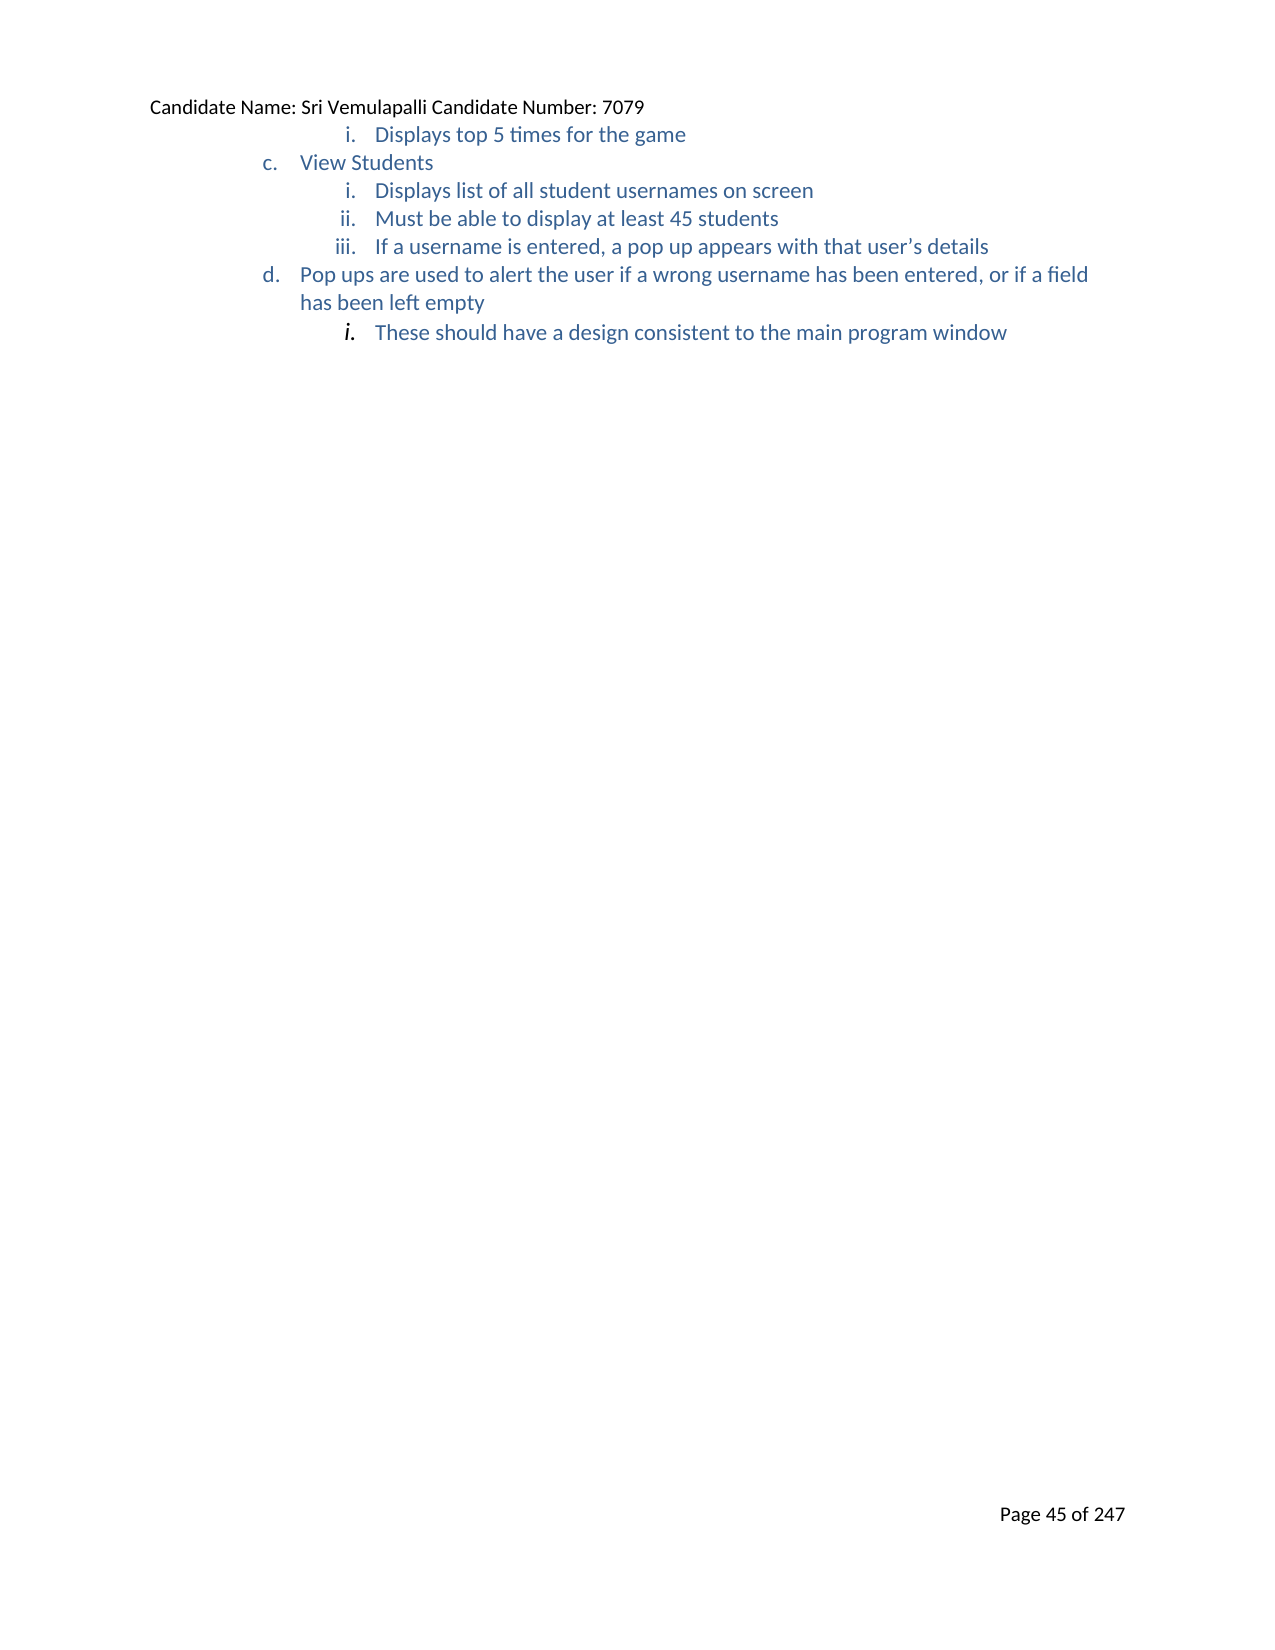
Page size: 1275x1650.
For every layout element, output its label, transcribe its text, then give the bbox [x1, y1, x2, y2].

list These should have a design consistent to the main program window [356, 316, 1125, 347]
list View Students [262, 148, 1125, 176]
list If a username is entered, a pop up appears with that user’s details [356, 232, 1125, 260]
list Displays list of all student usernames on screen [356, 176, 1125, 204]
list Pop ups are used to alert the user if a wrong username has been entered, or if a field has been left empty [262, 260, 1125, 316]
list Displays top 5 times for the game [356, 120, 1125, 148]
list Must be able to display at least 45 students [356, 204, 1125, 232]
